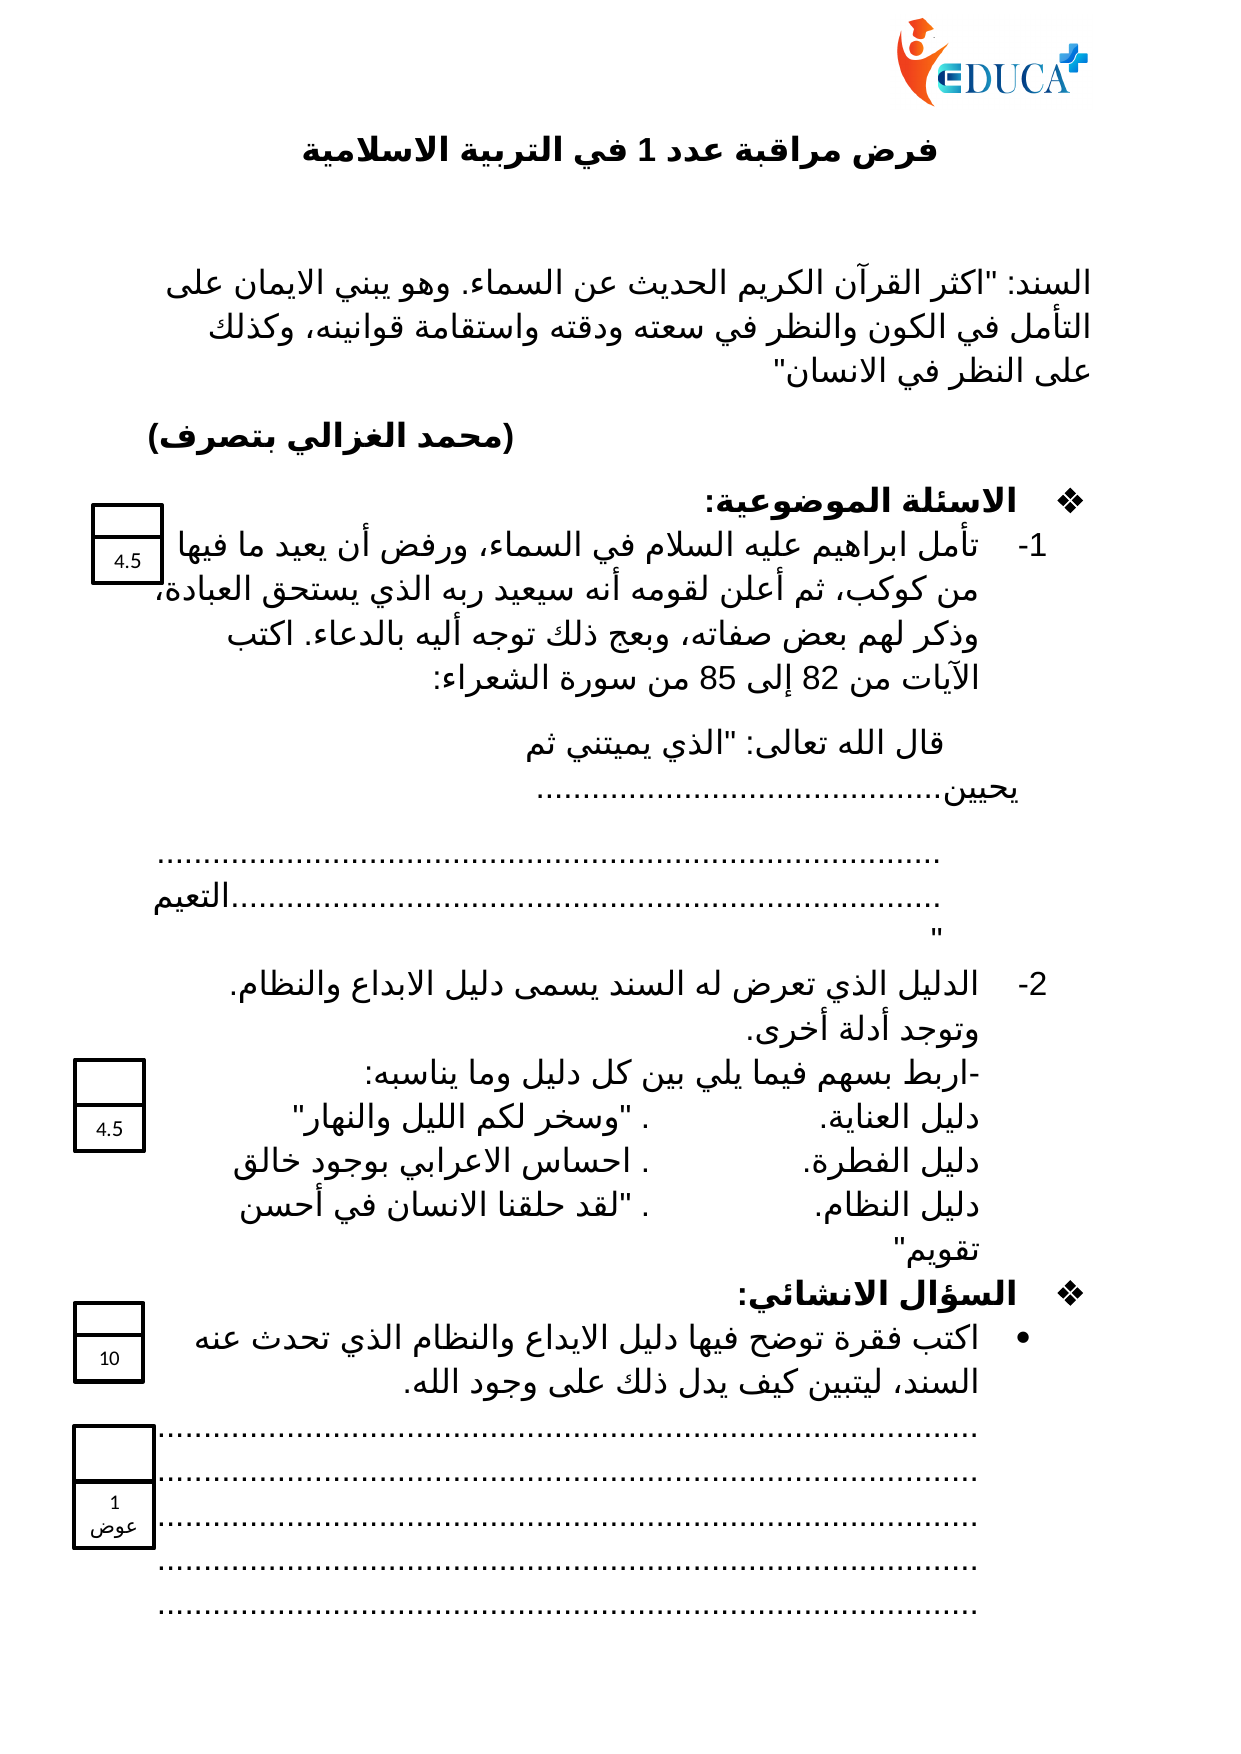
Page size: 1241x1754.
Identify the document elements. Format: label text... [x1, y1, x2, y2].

list دليل النظام. . "لقد حلقنا الانسان في أحسن تقويم" [148, 1185, 980, 1268]
list دليل العناية. . "وسخر لكم الليل والنهار" [148, 1097, 980, 1135]
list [148, 1539, 980, 1621]
list اكتب فقرة توضح فيها دليل الايداع والنظام الذي تحدث عنه السند، ليتبين كيف يدل ذلك على وجود الله. [148, 1318, 1018, 1401]
list الاسئلة الموضوعية: [148, 481, 1055, 519]
list الدليل الذي تعرض له السند يسمى دليل الابداع والنظام. وتوجد أدلة أخرى. [148, 964, 1018, 1047]
list ........................................................................................................................................................................................................................................................................... [148, 1406, 980, 1533]
text قال الله تعالى: "الذي يميتني ثم يحيين............................................ [148, 723, 1019, 805]
list دليل الفطرة. . احساس الاعرابي بوجود خالق [148, 1141, 980, 1179]
text فرض مراقبة عدد 1 في التربية الاسلامية [148, 130, 1093, 168]
text السند: "اكثر القرآن الكريم الحديث عن السماء. وهو يبني الايمان على التأمل في الكون والنظر في سعته ودقته واستقامة قوانينه، وكذلك على النظر في الانسان" [148, 263, 1093, 389]
list تأمل ابراهيم عليه السلام في السماء، ورفض أن يعيد ما فيها من كوكب، ثم أعلن لقومه أنه سيعيد ربه الذي يستحق العبادة، وذكر لهم بعض صفاته، وبعج ذلك توجه أليه بالدعاء. اكتب الآيات من 82 إلى 85 من سورة الشعراء: [148, 525, 1018, 696]
list ..................................................................................................................................................................التعيم" [148, 832, 943, 959]
text (محمد الغزالي بتصرف) [148, 416, 1093, 454]
picture [890, 14, 1093, 110]
list -اربط بسهم فيما يلي بين كل دليل وما يناسبه: [148, 1053, 980, 1091]
list السؤال الانشائي: [148, 1274, 1055, 1312]
